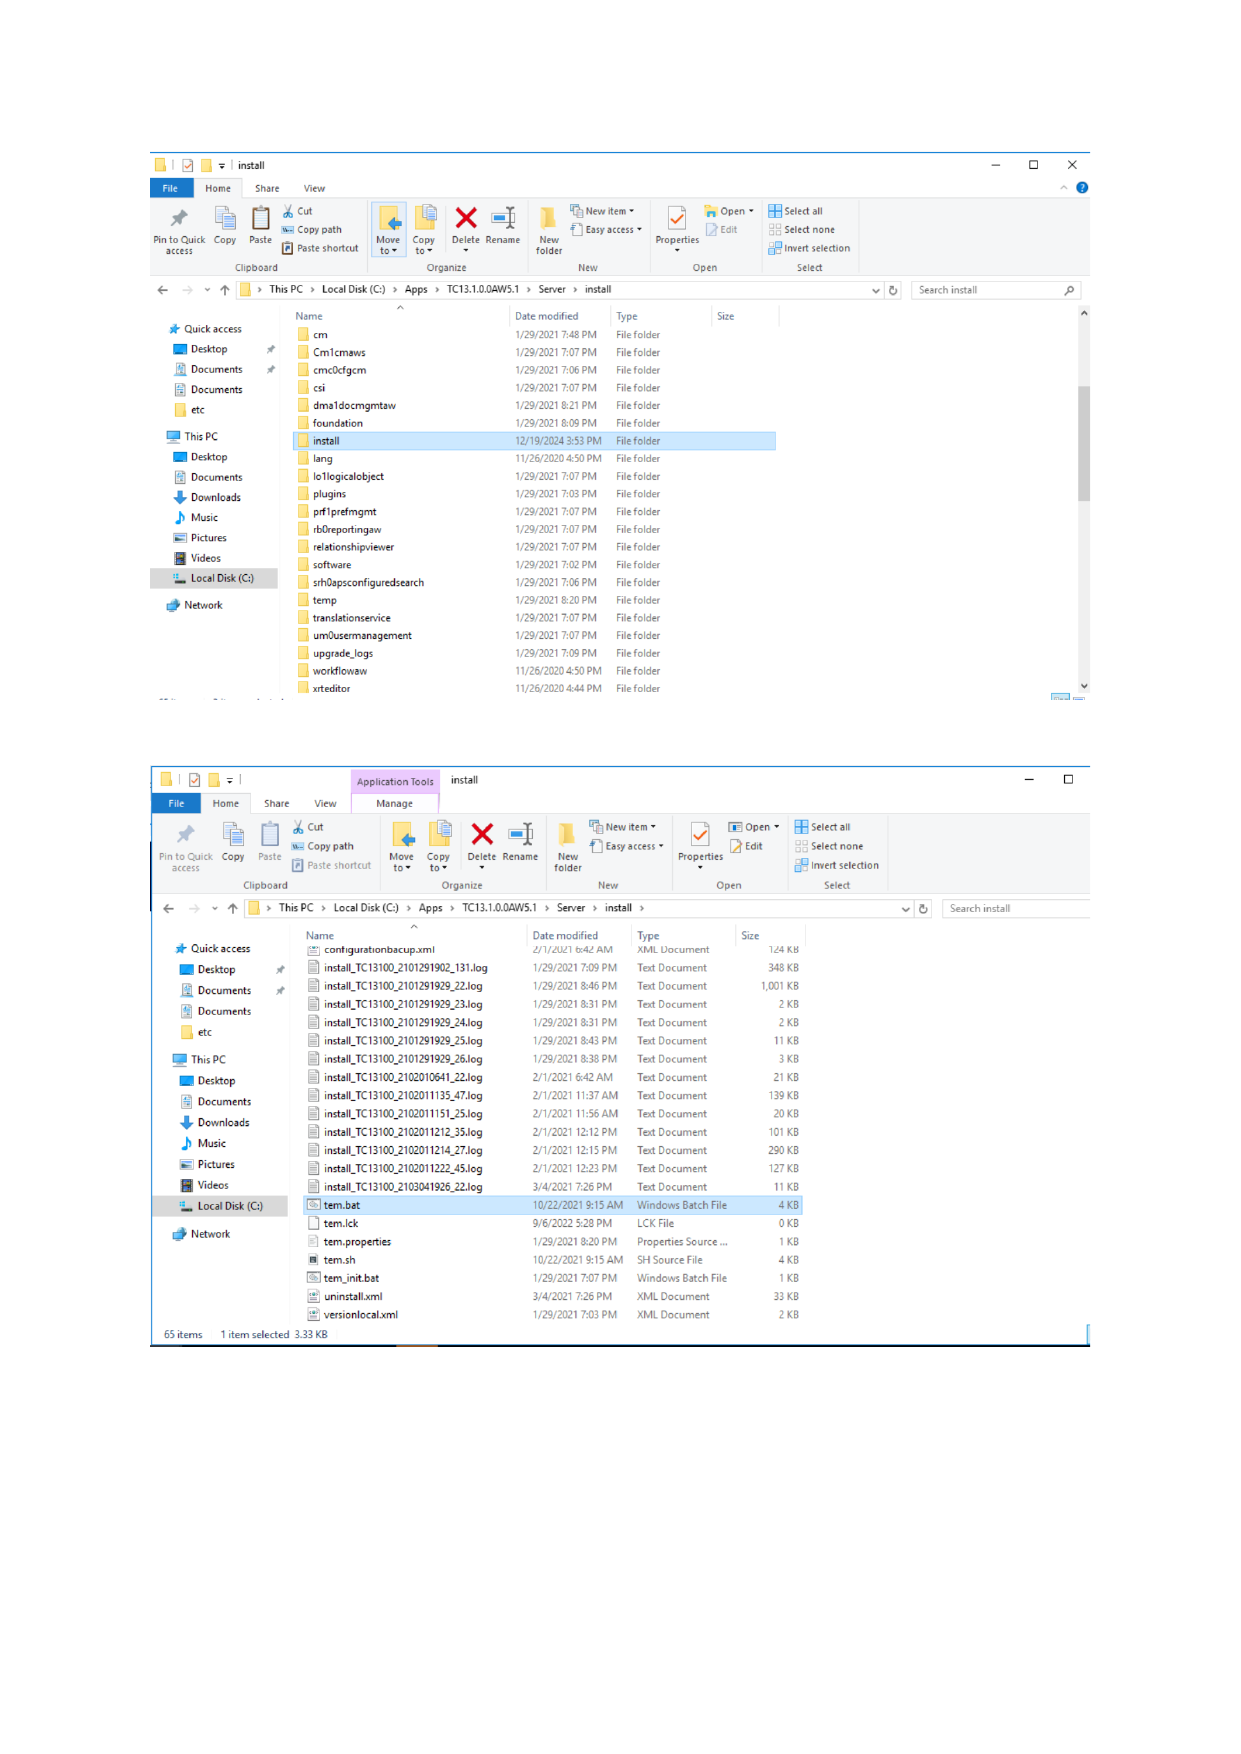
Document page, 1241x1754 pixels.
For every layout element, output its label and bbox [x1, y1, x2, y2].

picture [150, 765, 1091, 1347]
picture [150, 150, 1091, 700]
